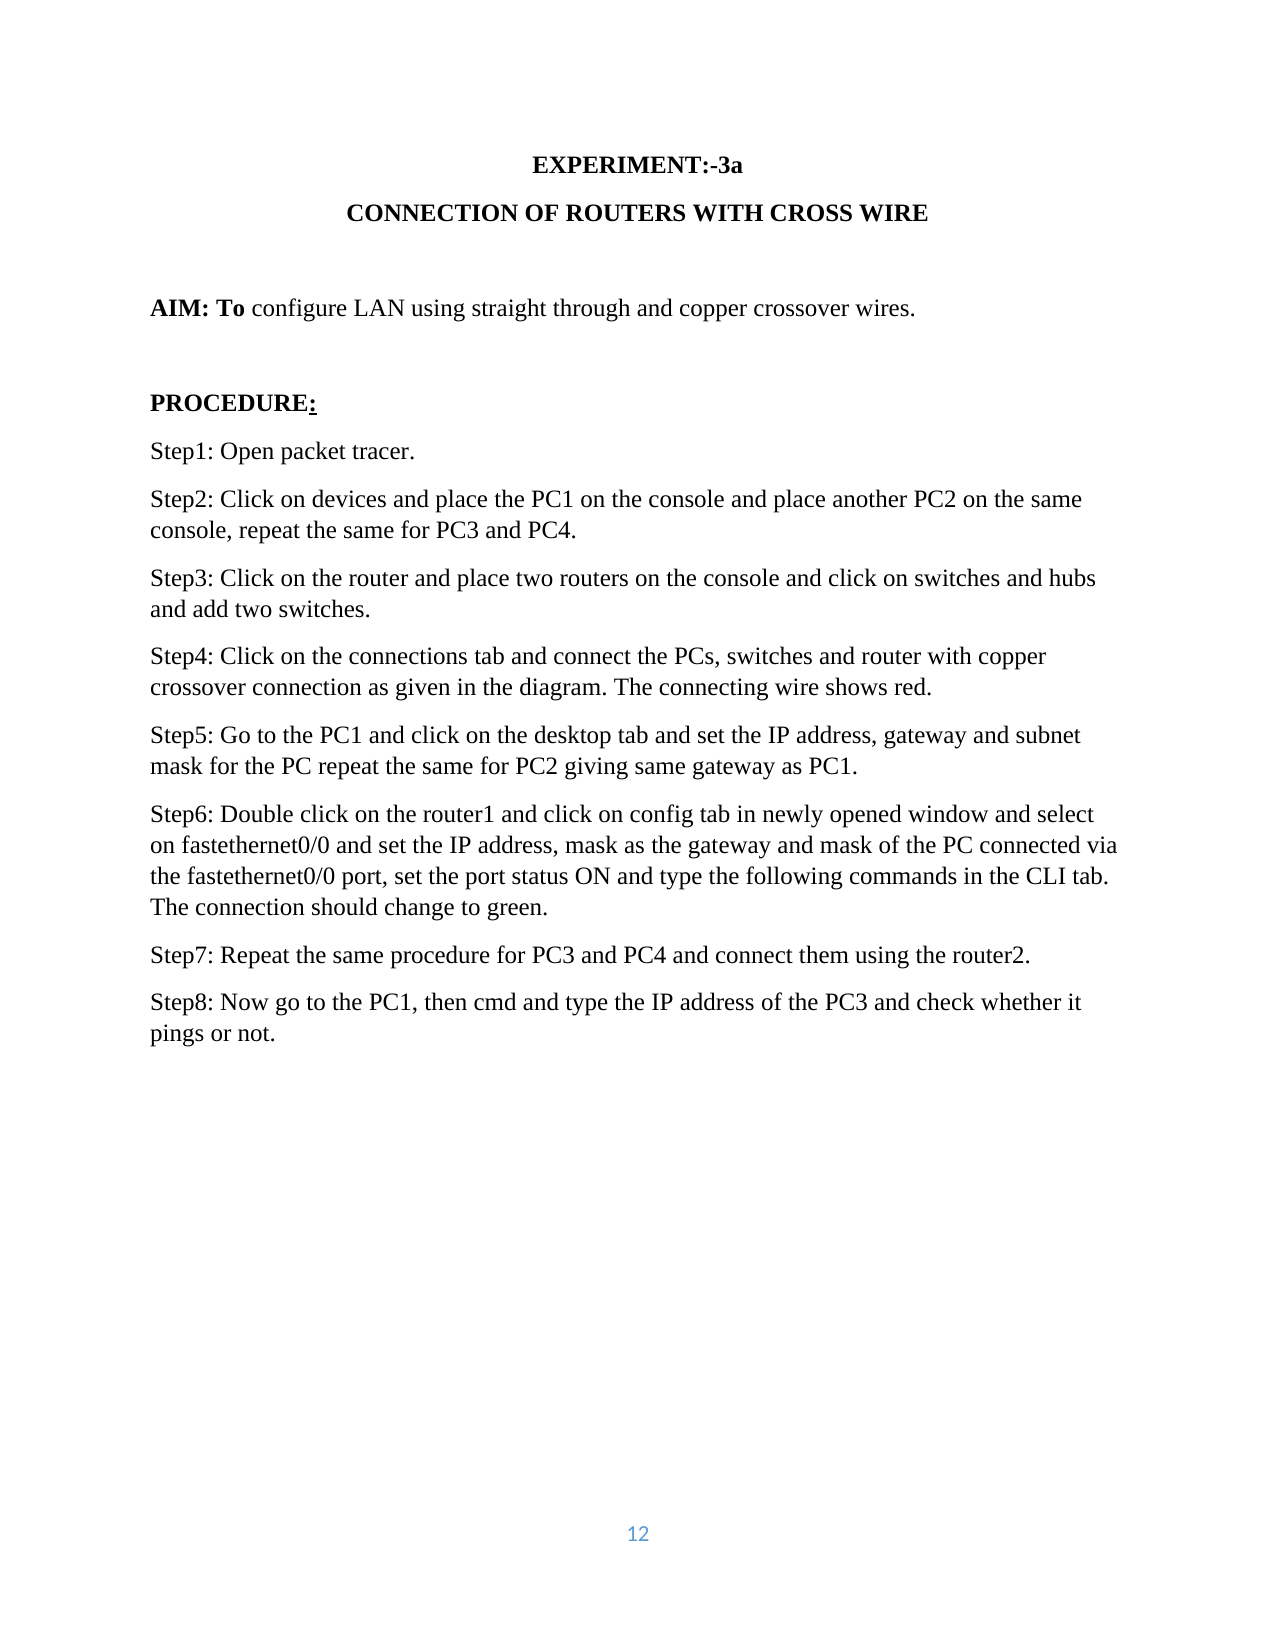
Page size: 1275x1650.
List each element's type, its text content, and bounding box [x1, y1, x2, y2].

text PROCEDURE: [150, 388, 1125, 417]
text Step2: Click on devices and place the PC1 on the console and place another PC2 on the same console, repeat the same for PC3 and PC4. [150, 484, 1125, 544]
text Step5: Go to the PC1 and click on the desktop tab and set the IP address, gateway and subnet mask for the PC repeat the same for PC2 giving same gateway as PC1. [150, 720, 1125, 780]
text Step6: Double click on the router1 and click on config tab in newly opened window and select on fastethernet0/0 and set the IP address, mask as the gateway and mask of the PC connected via the fastethernet0/0 port, set the port status ON and type the following commands in the CLI tab. The connection should change to green. [150, 799, 1125, 921]
text Step7: Repeat the same procedure for PC3 and PC4 and connect them using the router2. [150, 940, 1125, 968]
text EXPERIMENT:-3a [150, 150, 1125, 179]
text AIM: To configure LAN using straight through and copper crossover wires. [150, 293, 1125, 322]
text Step1: Open packet tracer. [150, 436, 1125, 465]
text Step4: Click on the connections tab and connect the PCs, switches and router with copper crossover connection as given in the diagram. The connecting wire shows red. [150, 641, 1125, 701]
text CONNECTION OF ROUTERS WITH CROSS WIRE [150, 198, 1125, 226]
text Step3: Click on the router and place two routers on the console and click on switches and hubs and add two switches. [150, 563, 1125, 622]
text Step8: Now go to the PC1, then cmd and type the IP address of the PC3 and check whether it pings or not. [150, 987, 1125, 1047]
